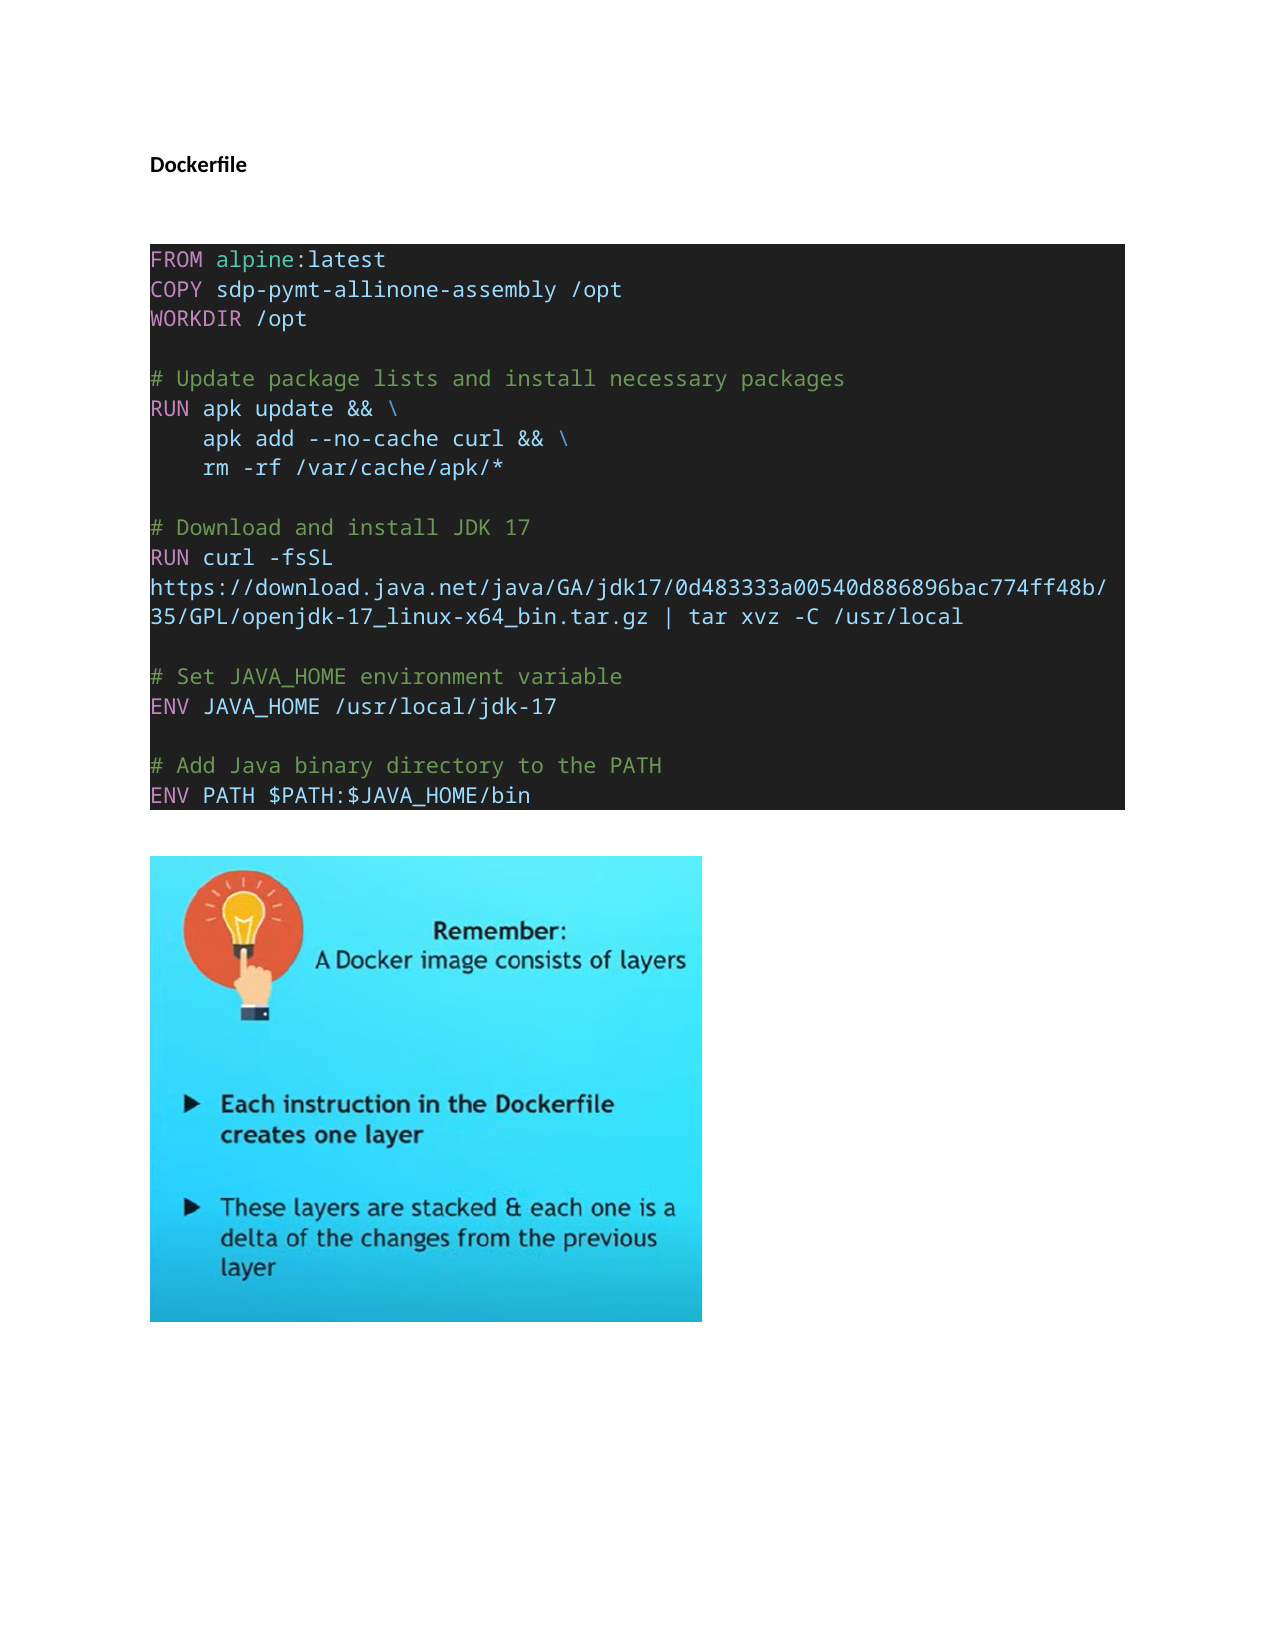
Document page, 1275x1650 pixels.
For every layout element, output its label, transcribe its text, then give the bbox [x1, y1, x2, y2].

text ENV PATH $PATH:$JAVA_HOME/bin [150, 780, 1125, 810]
text COPY sdp-pymt-allinone-assembly /opt [150, 273, 1125, 303]
text RUN curl -fsSL https://download.java.net/java/GA/jdk17/0d483333a00540d886896bac774ff48b/35/GPL/openjdk-17_linux-x64_bin.tar.gz | tar xvz -C /usr/local [150, 542, 1125, 631]
text # Set JAVA_HOME environment variable [150, 661, 1125, 691]
text # Update package lists and install necessary packages [150, 363, 1125, 393]
text rm -rf /var/cache/apk/* [150, 452, 1125, 482]
text apk add --no-cache curl && \ [150, 422, 1125, 452]
text # Add Java binary directory to the PATH [150, 750, 1125, 780]
picture [150, 856, 703, 1322]
text # Download and install JDK 17 [150, 512, 1125, 542]
text ENV JAVA_HOME /usr/local/jdk-17 [150, 691, 1125, 720]
text RUN apk update && \ [150, 393, 1125, 422]
text Dockerfile [150, 150, 1125, 178]
text FROM alpine:latest [150, 244, 1125, 273]
text WORKDIR /opt [150, 303, 1125, 333]
